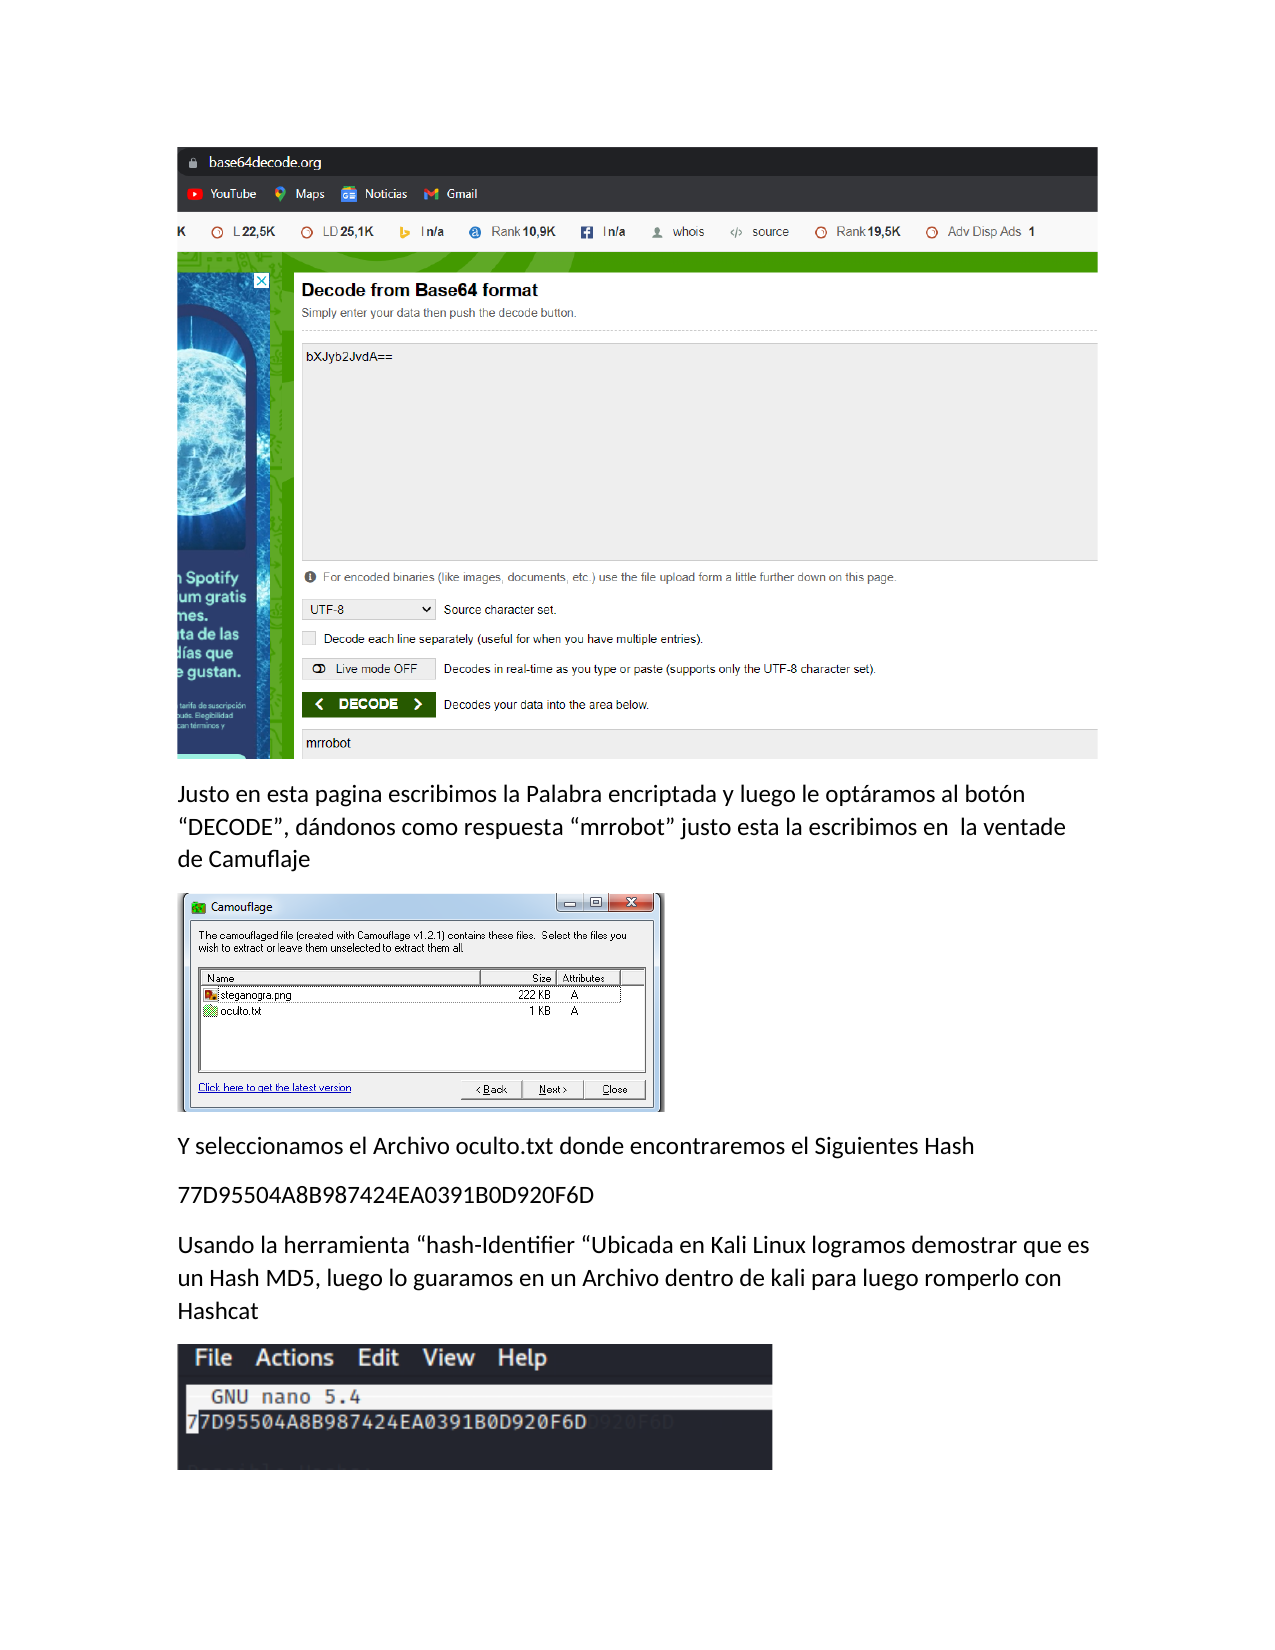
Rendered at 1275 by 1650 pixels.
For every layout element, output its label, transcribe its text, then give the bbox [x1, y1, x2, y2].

text Justo en esta pagina escribimos la Palabra encriptada y luego le optáramos al botón “DECODE”, dándonos como respuesta “mrrobot” justo esta la escribimos en la ventade de Camuflaje [177, 778, 1098, 874]
text Usando la herramienta “hash-Identifier “Ubicada en Kali Linux logramos demostrar que es un Hash MD5, luego lo guaramos en un Archivo dentro de kali para luego romperlo con Hashcat [177, 1229, 1098, 1326]
picture [177, 1344, 773, 1470]
text Y seleccionamos el Archivo oculto.txt donde encontraremos el Siguientes Hash [177, 1130, 1098, 1161]
picture [177, 893, 665, 1112]
picture [177, 147, 1098, 759]
text 77D95504A8B987424EA0391B0D920F6D [177, 1180, 1098, 1210]
